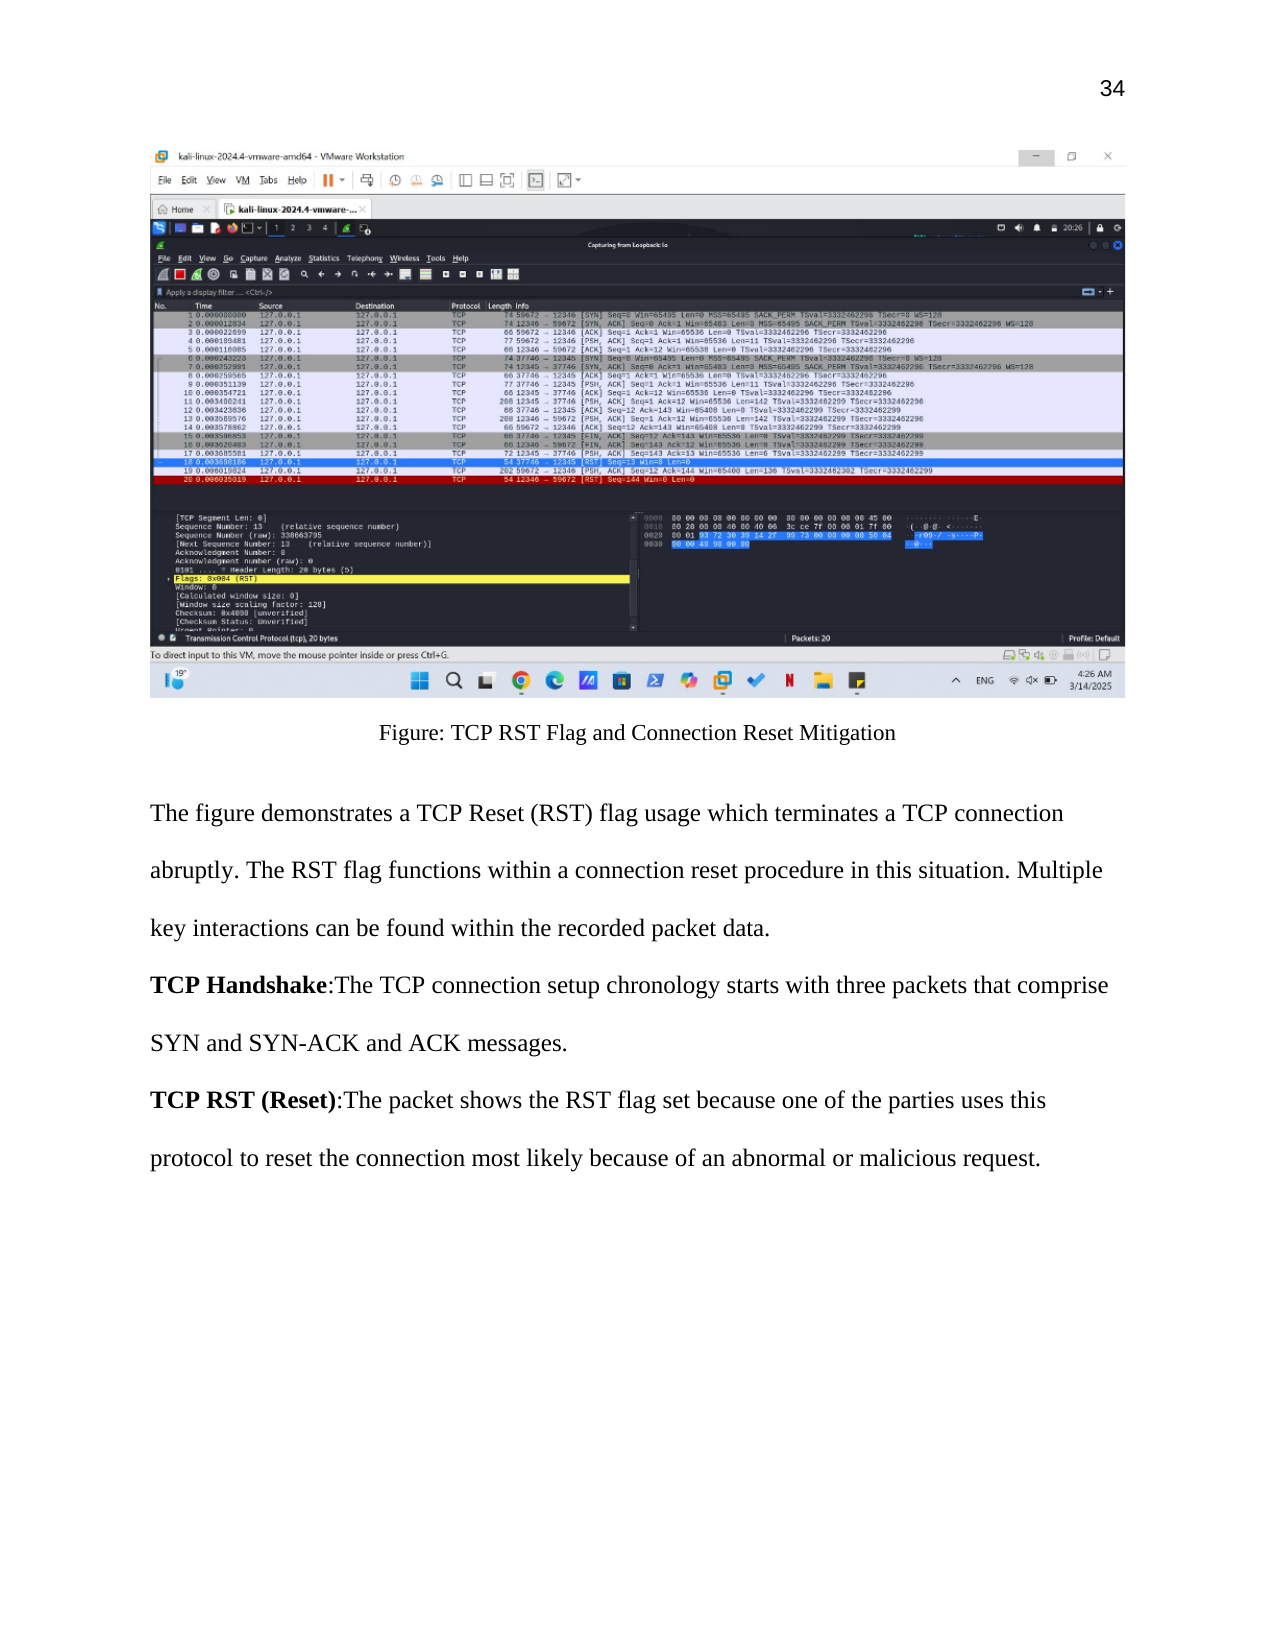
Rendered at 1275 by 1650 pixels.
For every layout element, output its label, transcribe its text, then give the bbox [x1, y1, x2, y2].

text The figure demonstrates a TCP Reset (RST) flag usage which terminates a TCP connection abruptly. The RST flag functions within a connection reset procedure in this situation. Multiple key interactions can be found within the recorded packet data. [150, 798, 1125, 942]
text TCP RST (Reset):The packet shows the RST flag set because one of the parties uses this protocol to reset the connection most likely because of an abnormal or malicious request. [150, 1085, 1125, 1172]
text TCP Handshake:The TCP connection setup chronology starts with three packets that comprise SYN and SYN-ACK and ACK messages. [150, 970, 1125, 1057]
text Figure: TCP RST Flag and Connection Reset Mitigation [150, 719, 1125, 745]
picture [150, 150, 1125, 698]
